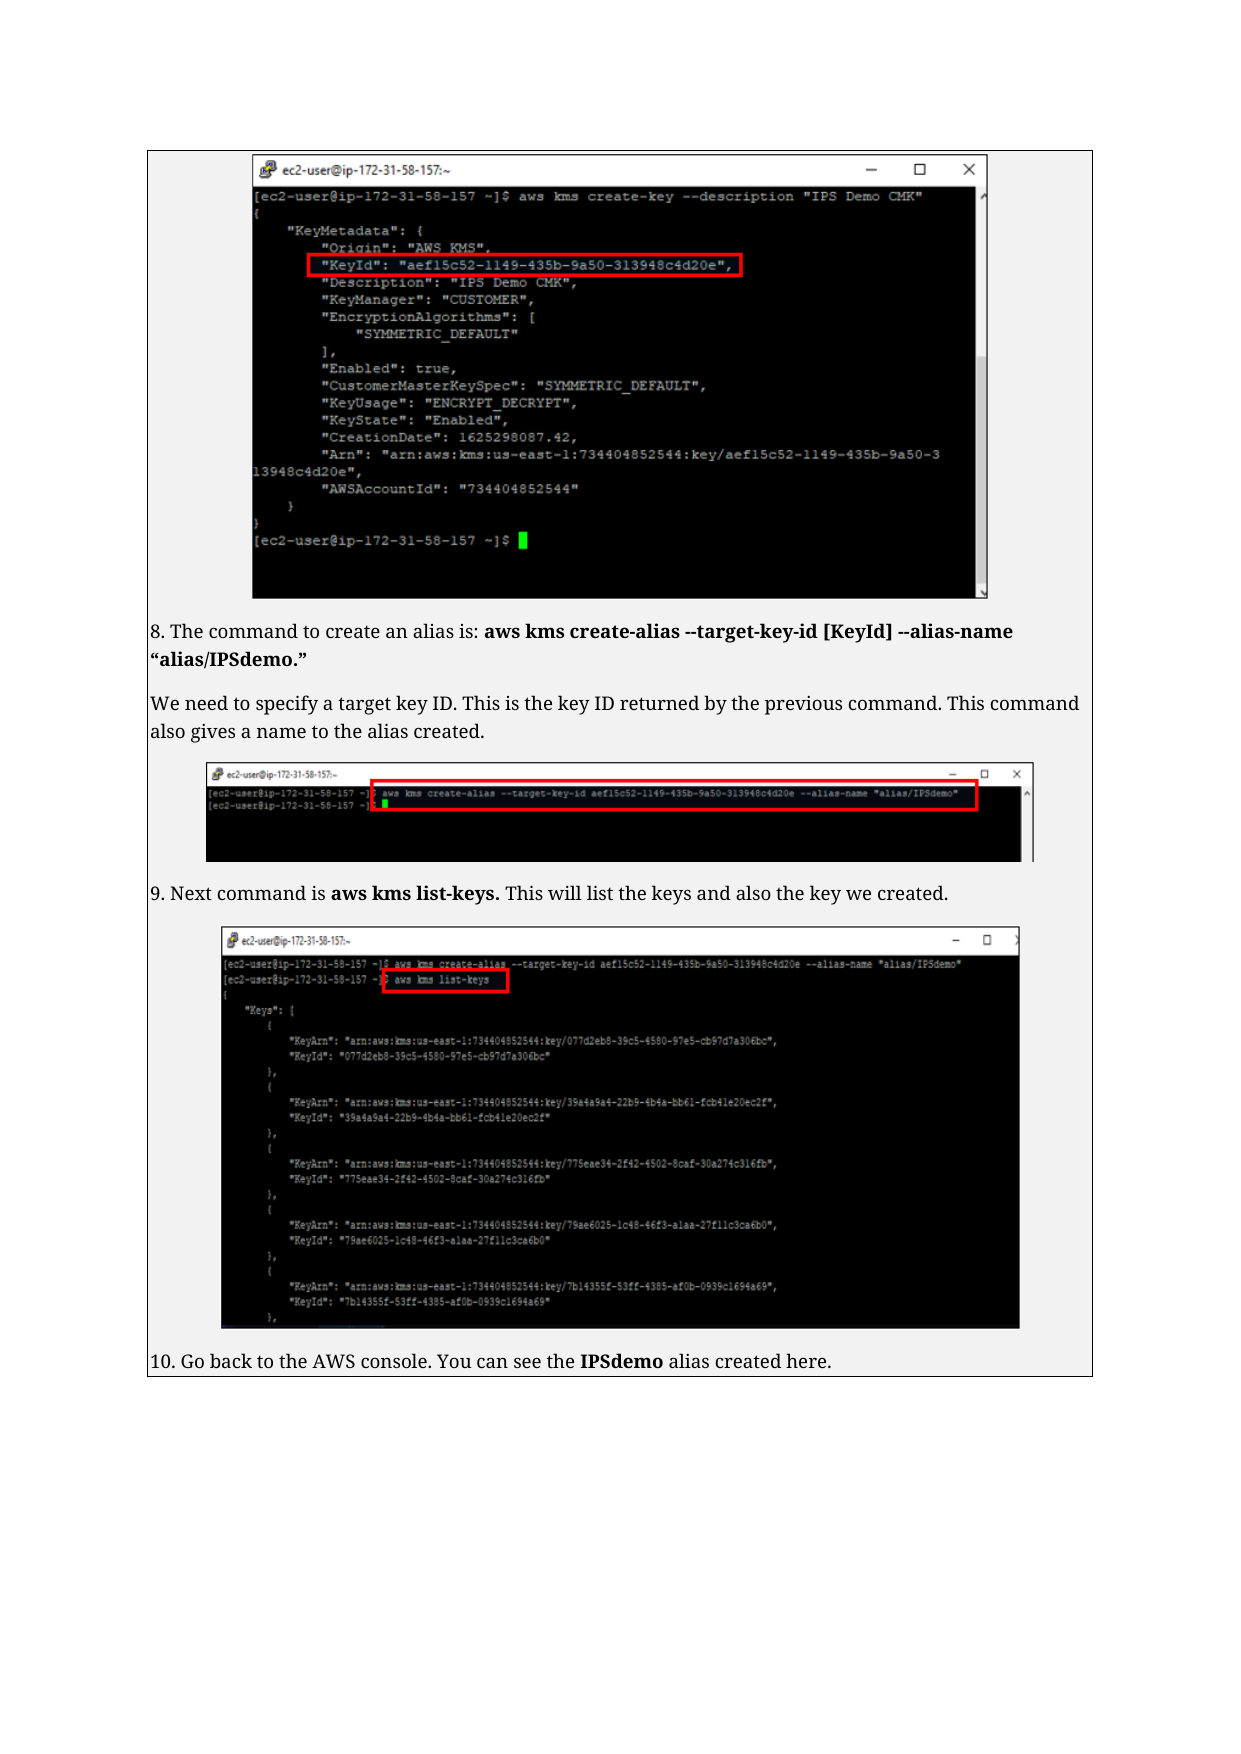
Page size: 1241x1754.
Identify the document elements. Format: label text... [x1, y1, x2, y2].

text 8. The command to create an alias is: aws kms create-alias --target-key-id [KeyId] --alias-name “alias/IPSdemo.” [148, 616, 1092, 672]
text 9. Next command is aws kms list-keys. This will list the keys and also the key we created. [148, 878, 1092, 906]
text We need to specify a target key ID. This is the key ID returned by the previous command. This command also gives a name to the alias created. [148, 687, 1092, 743]
picture [252, 153, 989, 600]
picture [220, 925, 1020, 1330]
text 10. Go back to the AWS console. You can see the IPSdemo alias created here. [148, 1346, 1092, 1376]
picture [206, 762, 1035, 862]
